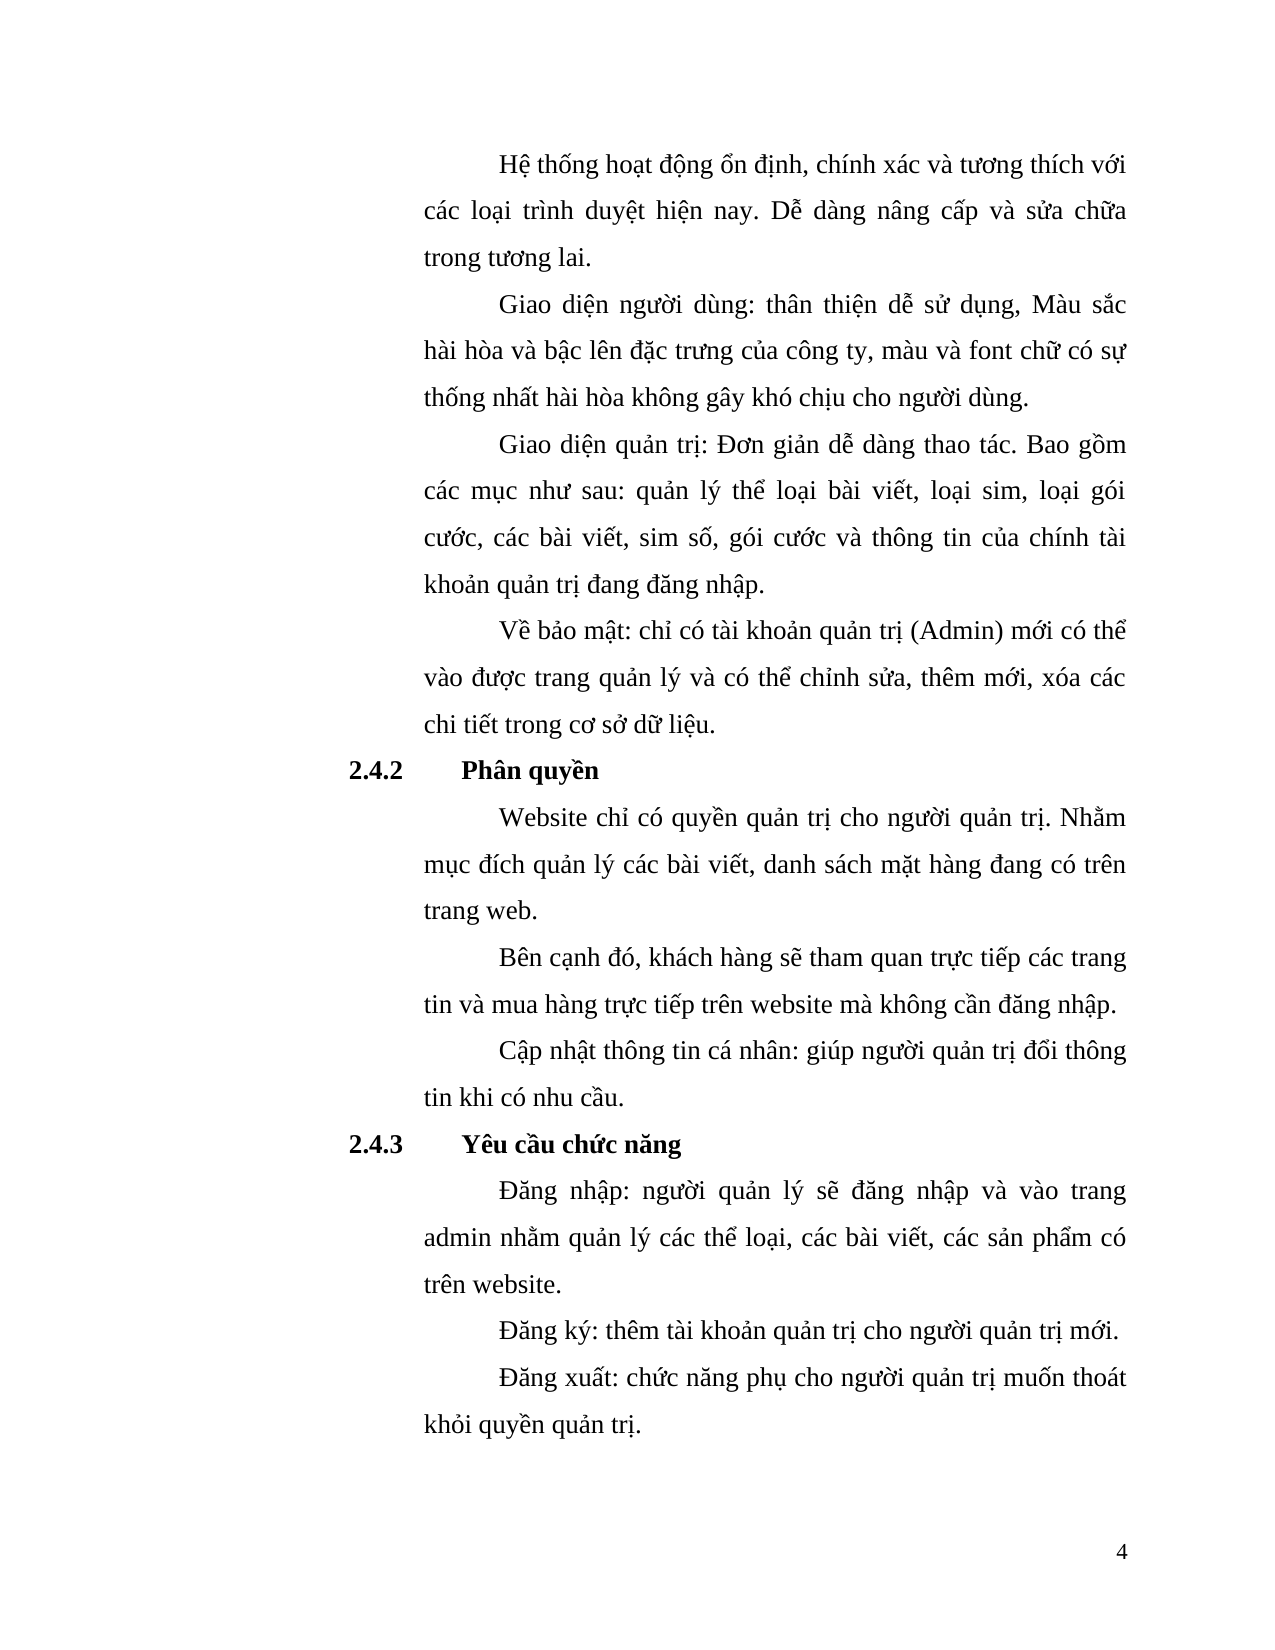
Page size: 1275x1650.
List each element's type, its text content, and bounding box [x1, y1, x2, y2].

list Hệ thống hoạt động ổn định, chính xác và tương thích với các loại trình duyệt hiện nay. Dễ dàng nâng cấp và sửa chữa trong tương lai. [424, 148, 1127, 272]
list Bên cạnh đó, khách hàng sẽ tham quan trực tiếp các trang tin và mua hàng trực tiếp trên website mà không cần đăng nhập. [424, 941, 1127, 1019]
list Đăng nhập: người quản lý sẽ đăng nhập và vào trang admin nhằm quản lý các thể loại, các bài viết, các sản phẩm có trên website. [424, 1174, 1127, 1299]
list Phân quyền [349, 754, 1127, 786]
list Đăng xuất: chức năng phụ cho người quản trị muốn thoát khỏi quyền quản trị. [424, 1361, 1127, 1439]
list Yêu cầu chức năng [349, 1128, 1127, 1159]
list Đăng ký: thêm tài khoản quản trị cho người quản trị mới. [424, 1314, 1127, 1346]
list Cập nhật thông tin cá nhân: giúp người quản trị đổi thông tin khi có nhu cầu. [424, 1034, 1127, 1112]
list Về bảo mật: chỉ có tài khoản quản trị (Admin) mới có thể vào được trang quản lý và có thể chỉnh sửa, thêm mới, xóa các chi tiết trong cơ sở dữ liệu. [424, 614, 1127, 739]
list Giao diện người dùng: thân thiện dễ sử dụng, Màu sắc hài hòa và bậc lên đặc trưng của công ty, màu và font chữ có sự thống nhất hài hòa không gây khó chịu cho người dùng. [424, 288, 1127, 412]
list Website chỉ có quyền quản trị cho người quản trị. Nhằm mục đích quản lý các bài viết, danh sách mặt hàng đang có trên trang web. [424, 801, 1127, 926]
list Giao diện quản trị: Đơn giản dễ dàng thao tác. Bao gồm các mục như sau: quản lý thể loại bài viết, loại sim, loại gói cước, các bài viết, sim số, gói cước và thông tin của chính tài khoản quản trị đang đăng nhập. [424, 428, 1127, 599]
